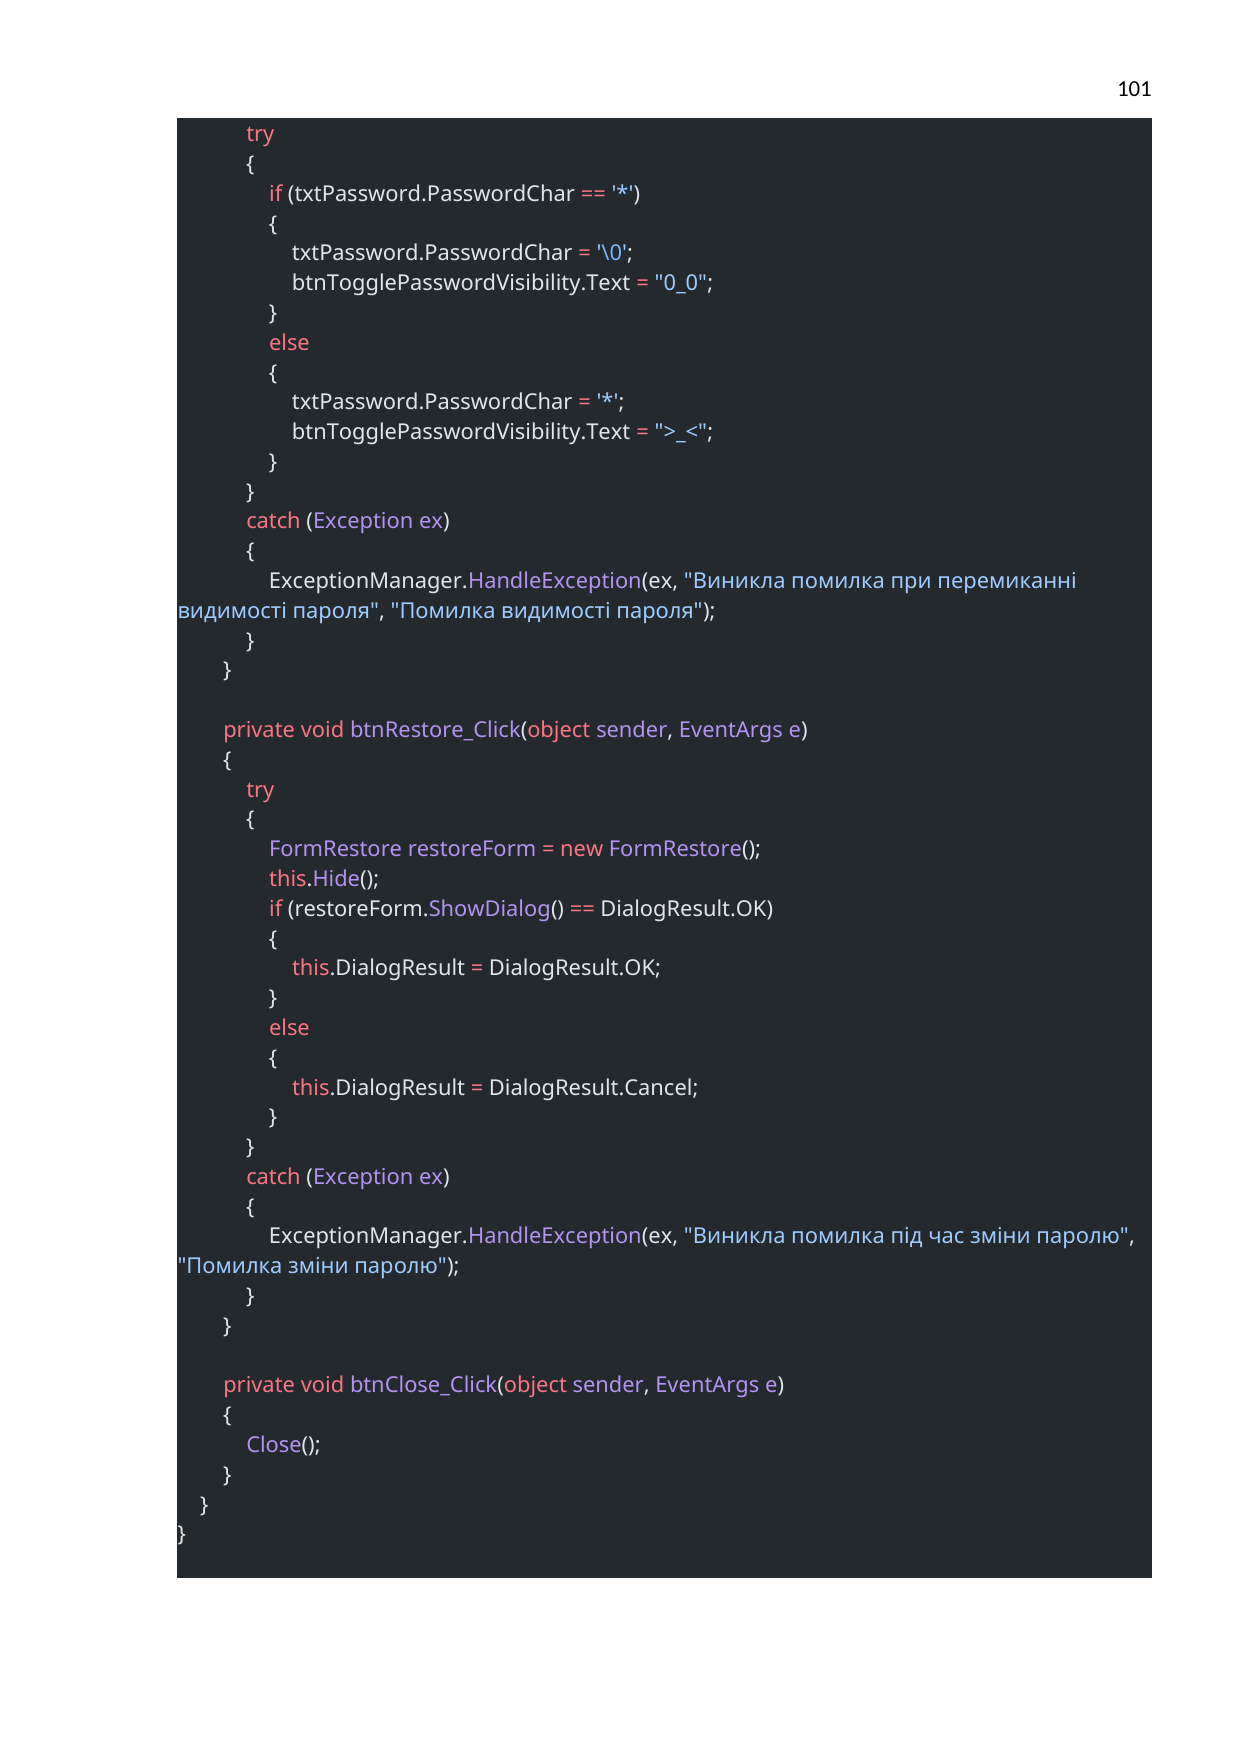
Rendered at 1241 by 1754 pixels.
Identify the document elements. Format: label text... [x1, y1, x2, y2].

text catch (Exception ex) [177, 1161, 1152, 1191]
text } [177, 1310, 1152, 1339]
text { [177, 1042, 1152, 1071]
text { [177, 922, 1152, 952]
text ExceptionManager.HandleException(ex, "Виникла помилка під час зміни паролю", "Помилка зміни паролю"); [177, 1220, 1152, 1280]
text { [177, 356, 1152, 386]
text FormRestore restoreForm = new FormRestore(); [177, 833, 1152, 863]
text } [177, 1131, 1152, 1161]
text } [177, 1459, 1152, 1488]
text if (txtPassword.PasswordChar == '*') [177, 178, 1152, 207]
text private void btnRestore_Click(object sender, EventArgs e) [177, 714, 1152, 744]
text catch (Exception ex) [177, 505, 1152, 535]
text } [177, 1280, 1152, 1310]
text } [177, 446, 1152, 476]
text } [177, 297, 1152, 327]
text { [177, 744, 1152, 773]
text { [177, 148, 1152, 178]
text } [177, 1101, 1152, 1131]
text ExceptionManager.HandleException(ex, "Виникла помилка при перемиканні видимості пароля", "Помилка видимості пароля"); [177, 565, 1152, 624]
text { [177, 1191, 1152, 1220]
text txtPassword.PasswordChar = '\0'; [177, 237, 1152, 267]
text this.DialogResult = DialogResult.Cancel; [177, 1071, 1152, 1101]
text { [177, 1399, 1152, 1429]
text try [177, 118, 1152, 148]
text txtPassword.PasswordChar = '*'; [177, 386, 1152, 416]
text } [177, 982, 1152, 1012]
text else [177, 1012, 1152, 1042]
text { [177, 535, 1152, 565]
text btnTogglePasswordVisibility.Text = ">_<"; [177, 416, 1152, 446]
text { [177, 803, 1152, 833]
text } [177, 476, 1152, 505]
text } [177, 1488, 1152, 1518]
text btnTogglePasswordVisibility.Text = "0_0"; [177, 267, 1152, 297]
text private void btnClose_Click(object sender, EventArgs e) [177, 1369, 1152, 1399]
text Close(); [177, 1429, 1152, 1459]
text try [177, 773, 1152, 803]
text } [177, 624, 1152, 654]
text else [177, 327, 1152, 356]
text } [177, 1518, 1152, 1548]
text } [177, 654, 1152, 684]
text this.DialogResult = DialogResult.OK; [177, 952, 1152, 982]
text if (restoreForm.ShowDialog() == DialogResult.OK) [177, 893, 1152, 922]
text this.Hide(); [177, 863, 1152, 893]
text { [177, 207, 1152, 237]
